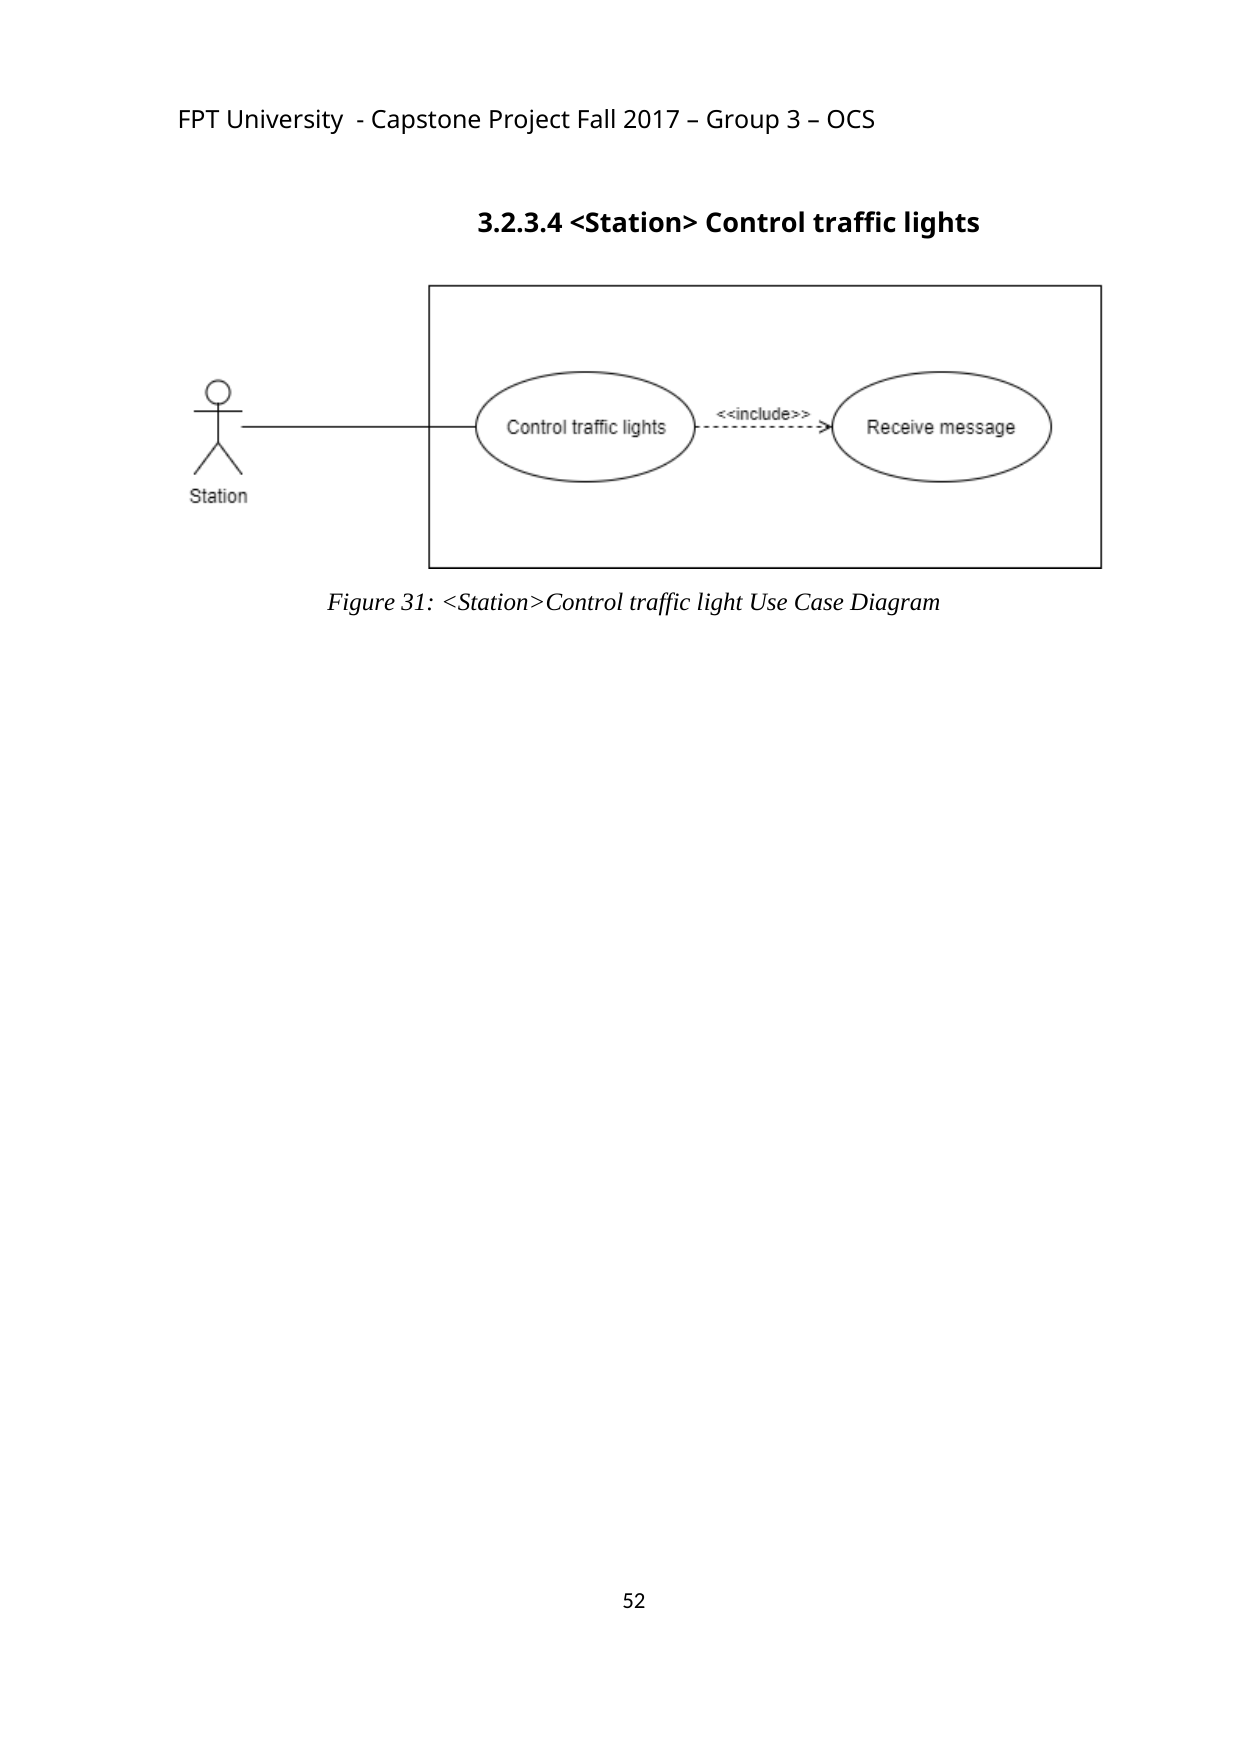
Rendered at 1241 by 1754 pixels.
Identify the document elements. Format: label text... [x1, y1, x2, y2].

text Figure 31: <Station>Control traffic light Use Case Diagram [177, 587, 1090, 616]
picture [177, 243, 1121, 569]
subtitle 3.2.3.4 <Station> Control traffic lights [477, 203, 1090, 240]
